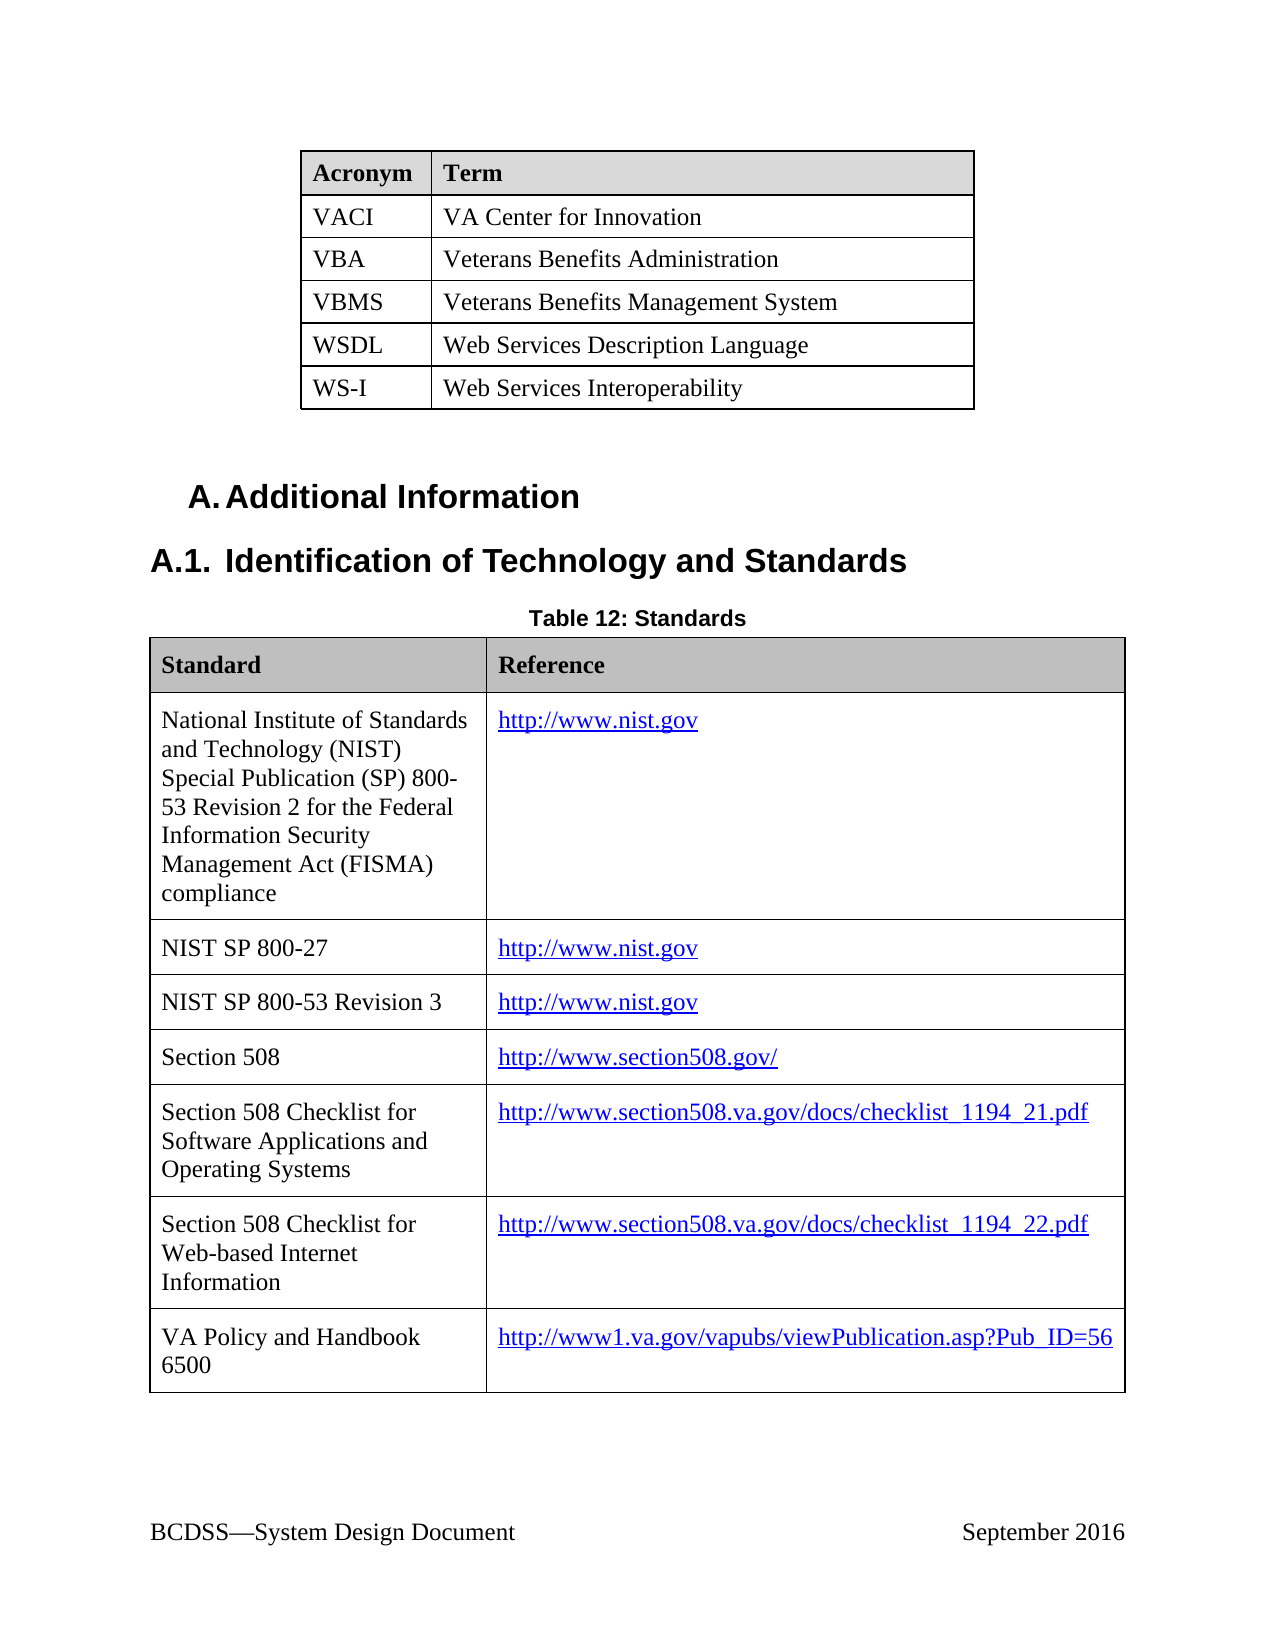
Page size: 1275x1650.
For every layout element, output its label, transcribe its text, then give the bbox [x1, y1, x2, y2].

table_cell Web Services Description Language [432, 324, 973, 365]
table_cell VA Center for Innovation [432, 196, 973, 237]
table_cell Section 508 Checklist for Web-based Internet Information [151, 1197, 486, 1308]
table_cell http://www.nist.gov [487, 693, 1124, 919]
table_cell VBMS [302, 281, 431, 322]
table_cell http://www.section508.va.gov/docs/checklist_1194_22.pdf [487, 1197, 1124, 1308]
table_cell VA Policy and Handbook 6500 [151, 1309, 486, 1392]
table_header Acronym [302, 152, 431, 194]
table_header Standard [151, 638, 486, 692]
table_cell WS-I [302, 367, 431, 408]
table_cell VACI [302, 196, 431, 237]
text Additional Information [187, 478, 1125, 516]
table_cell http://www.nist.gov [487, 975, 1124, 1029]
table_cell WSDL [302, 324, 431, 365]
table_cell Web Services Interoperability [432, 367, 973, 408]
table_header Term [432, 152, 973, 194]
table_cell VBA [302, 238, 431, 279]
table_cell Section 508 [151, 1030, 486, 1083]
table_cell http://www.section508.va.gov/docs/checklist_1194_21.pdf [487, 1085, 1124, 1196]
table_cell Veterans Benefits Management System [432, 281, 973, 322]
table_cell NIST SP 800-53 Revision 3 [151, 975, 486, 1029]
list Identification of Technology and Standards [150, 541, 1125, 579]
table_cell http://www.section508.gov/ [487, 1030, 1124, 1083]
table_cell NIST SP 800-27 [151, 920, 486, 974]
table_header Reference [487, 638, 1124, 692]
table_cell http://www1.va.gov/vapubs/viewPublication.asp?Pub_ID=56 [487, 1309, 1124, 1392]
table_cell National Institute of Standards and Technology (NIST) Special Publication (SP) 800-53 Revision 2 for the Federal Information Security Management Act (FISMA) compliance [151, 693, 486, 919]
table_cell Section 508 Checklist for Software Applications and Operating Systems [151, 1085, 486, 1196]
table_cell http://www.nist.gov [487, 920, 1124, 974]
table_cell Veterans Benefits Administration [432, 238, 973, 279]
